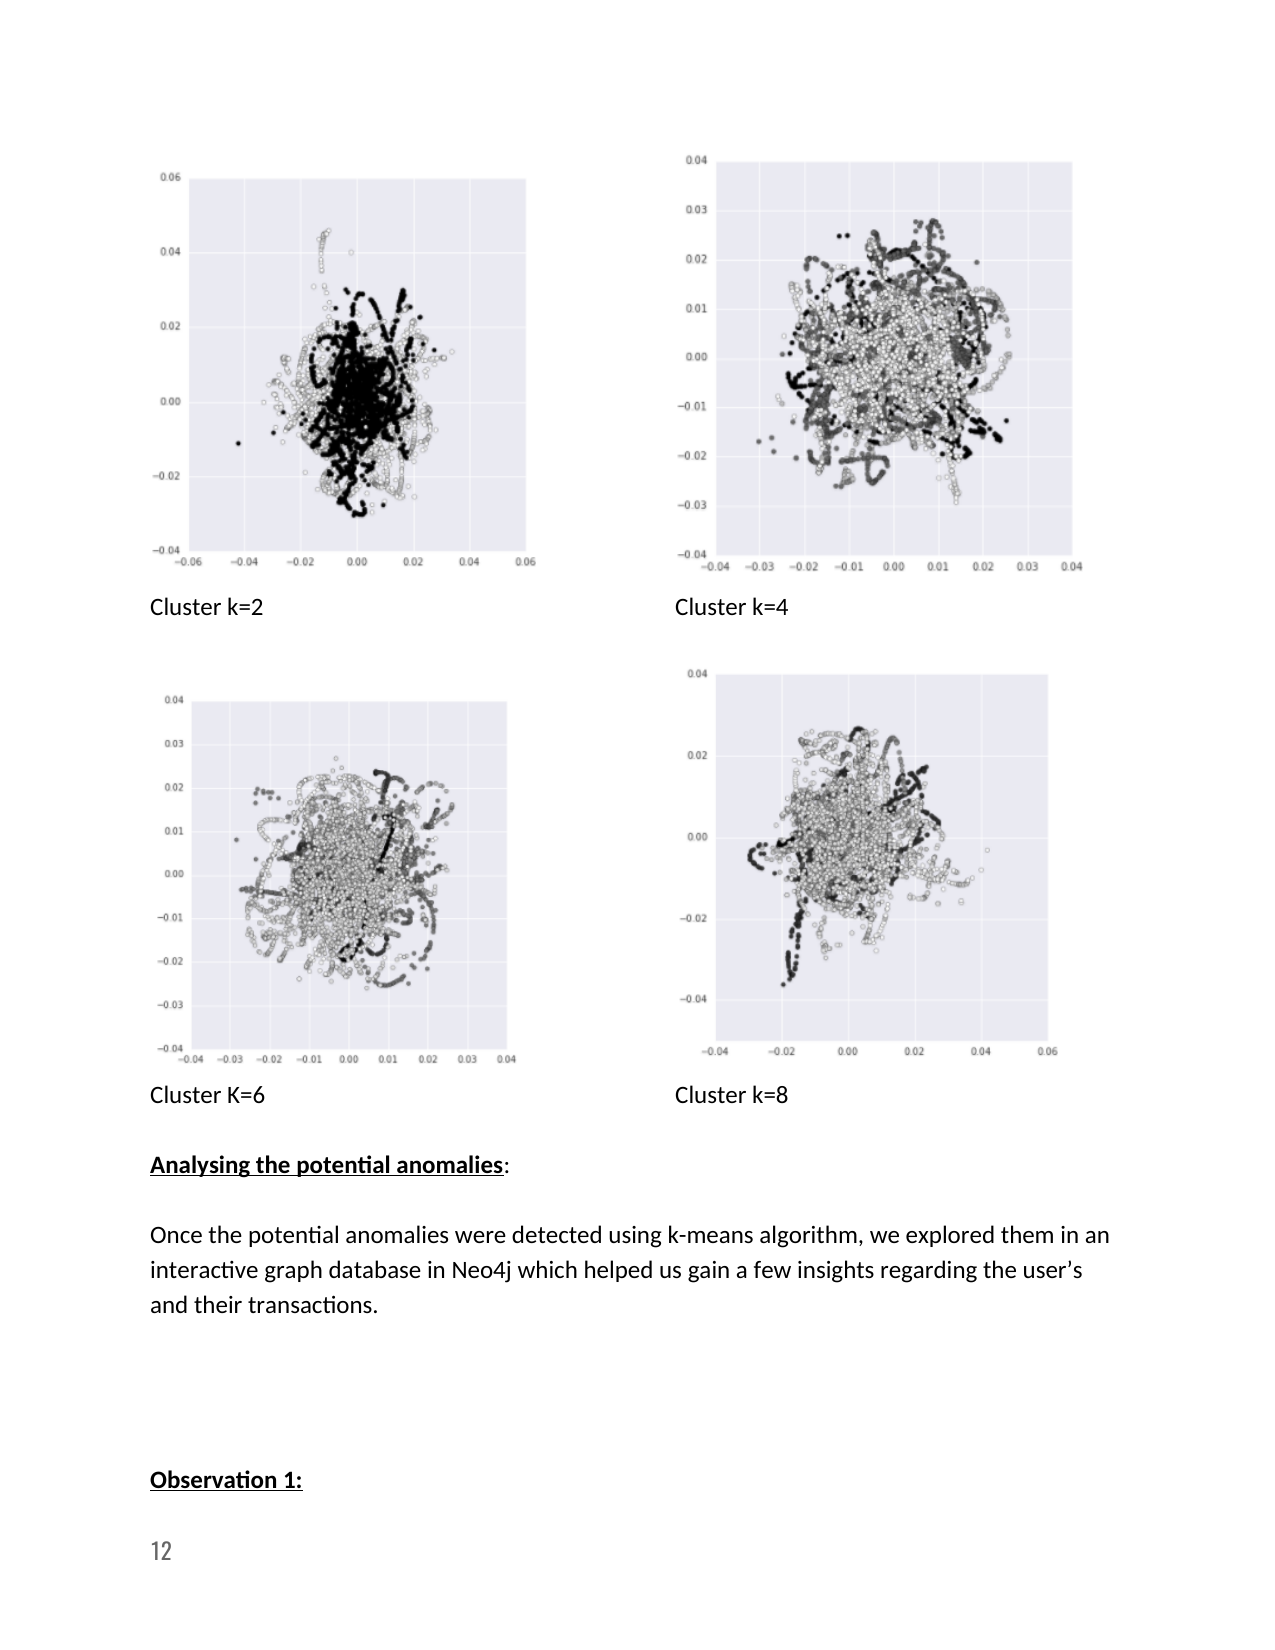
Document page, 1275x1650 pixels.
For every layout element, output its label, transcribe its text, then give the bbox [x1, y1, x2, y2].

picture [155, 690, 543, 1075]
text Cluster K=6 Cluster k=8 [150, 1079, 1125, 1109]
text Once the potential anomalies were detected using k-means algorithm, we explored them in an interactive graph database in Neo4j which helped us gain a few insights regarding the user’s and their transactions. [150, 1219, 1125, 1319]
text Analysing the potential anomalies: [150, 1149, 1125, 1179]
picture [675, 661, 1085, 1075]
picture [675, 150, 1103, 587]
picture [150, 163, 574, 587]
text Observation 1: [150, 1464, 1125, 1494]
text Cluster k=2 Cluster k=4 [150, 591, 1125, 622]
